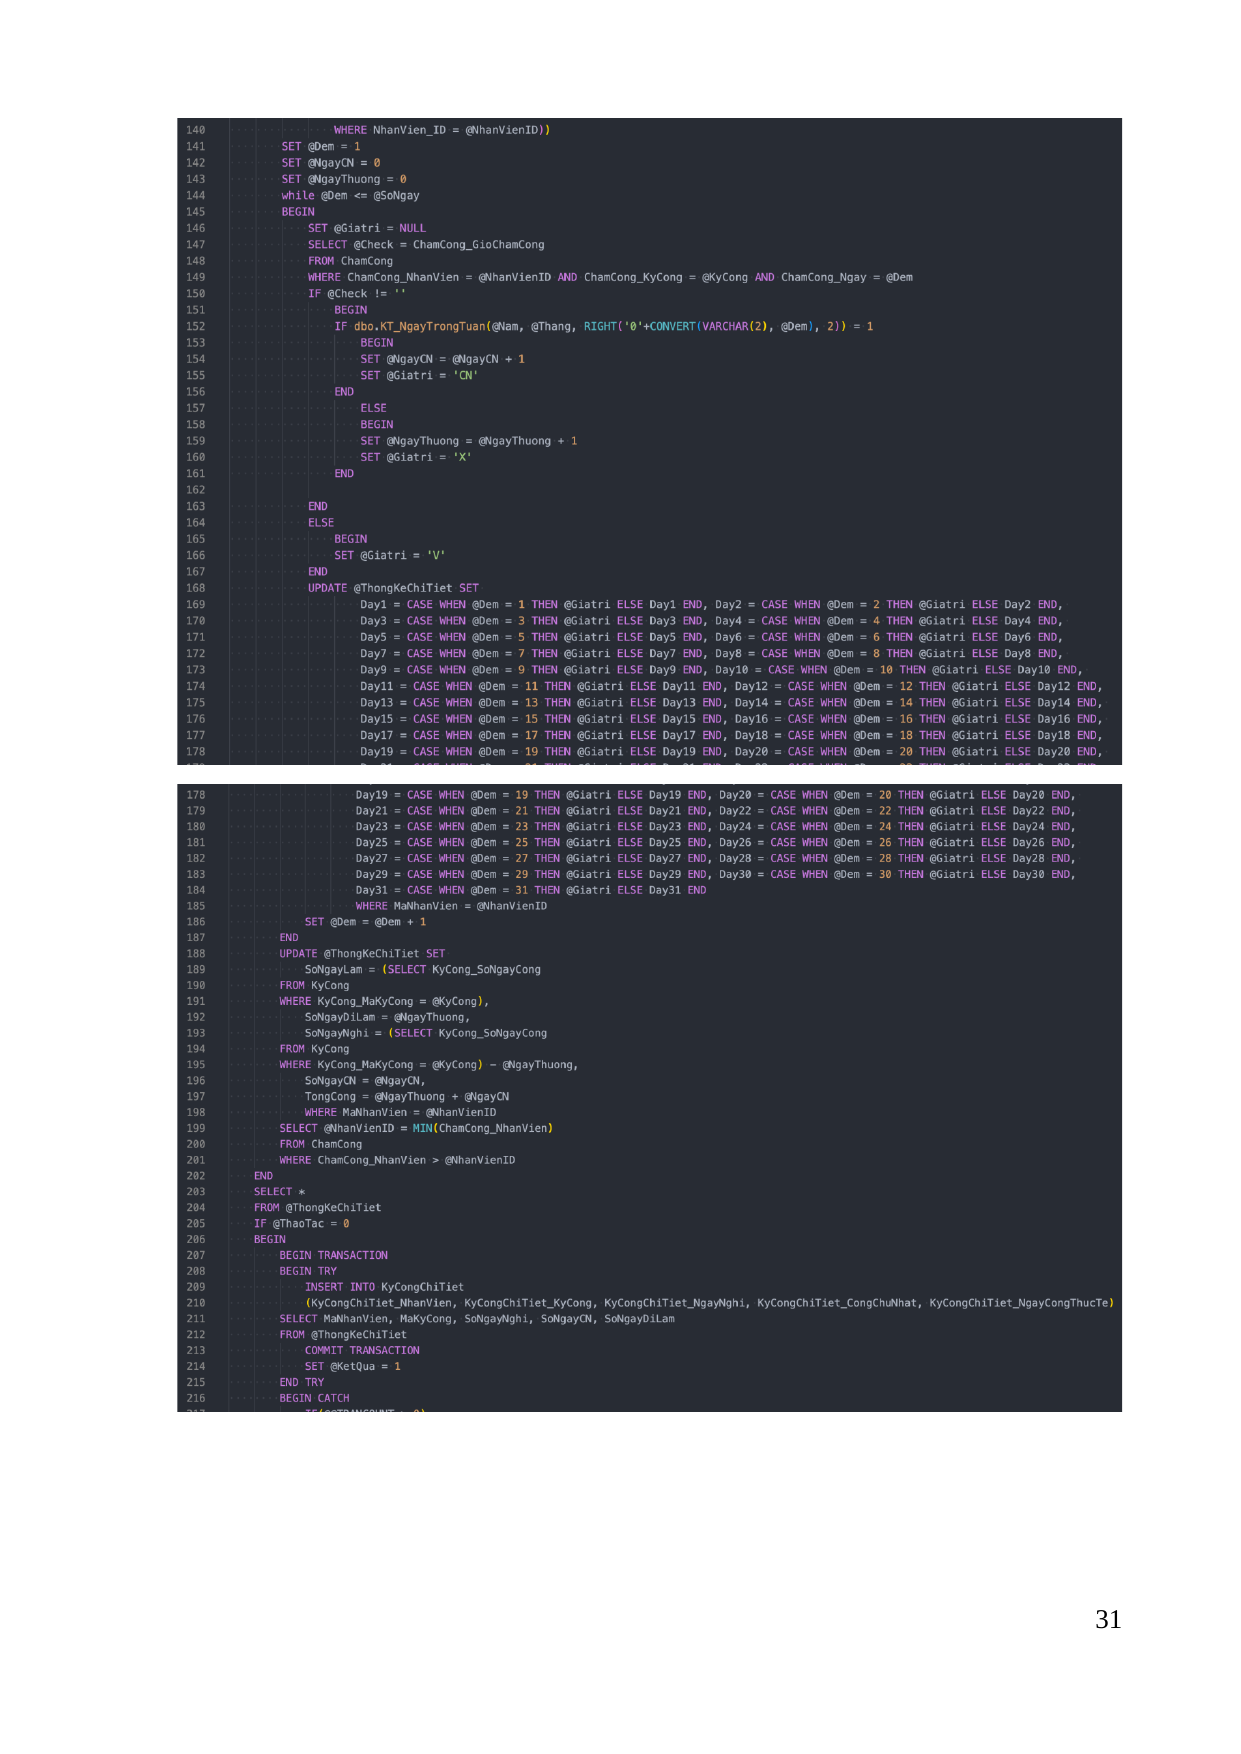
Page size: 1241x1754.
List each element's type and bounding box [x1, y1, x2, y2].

picture [177, 784, 1123, 1412]
picture [177, 118, 1123, 765]
